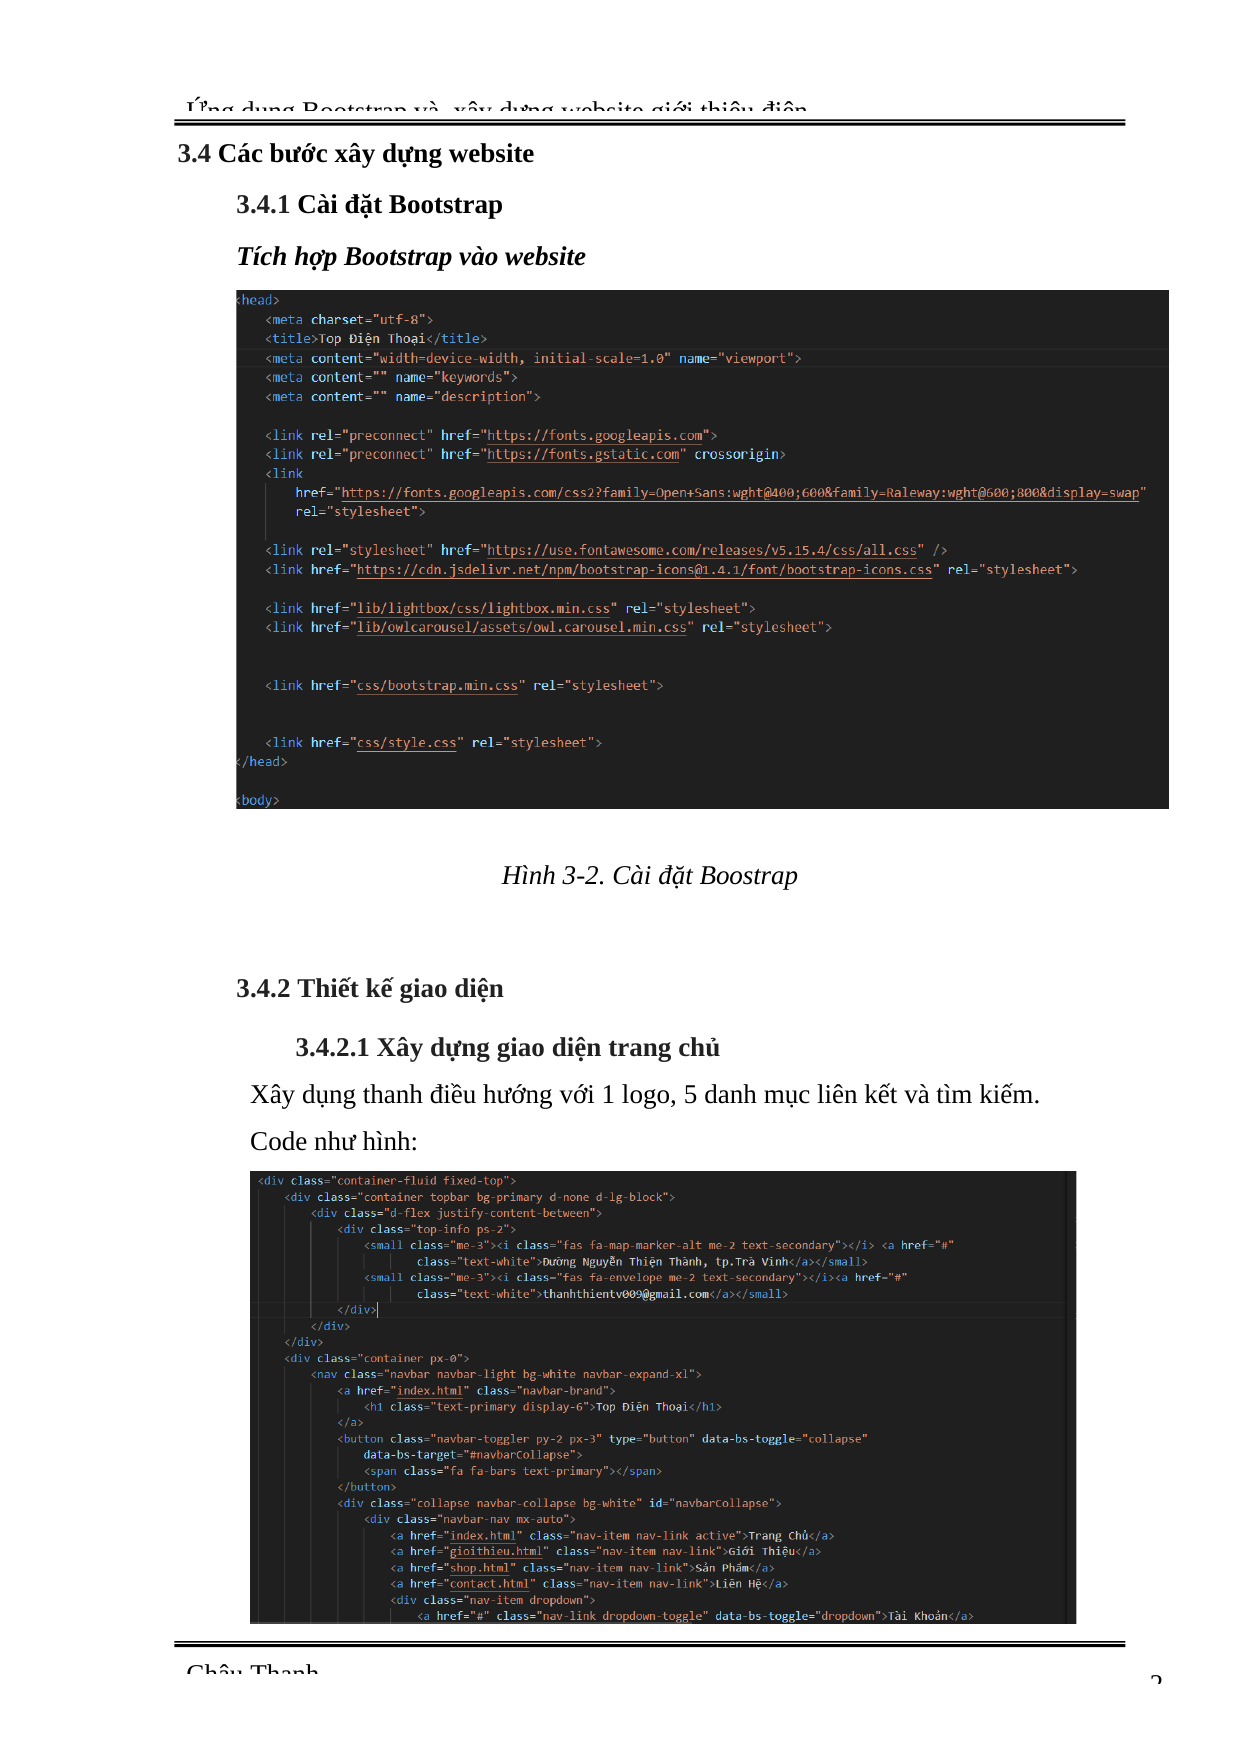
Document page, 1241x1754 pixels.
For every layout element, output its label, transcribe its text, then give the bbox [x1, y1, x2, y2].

text Hình 3-2. Cài đặt Boostrap [235, 859, 1065, 890]
subtitle Thiết kế giao diện [236, 972, 1186, 1003]
subtitle Các bước xây dựng website [177, 137, 1186, 169]
picture [250, 1171, 1077, 1624]
text Xây dụng thanh điều hướng với 1 logo, 5 danh mục liên kết và tìm kiếm. [175, 1078, 1186, 1109]
subtitle Xây dựng giao diện trang chủ [295, 1031, 1186, 1062]
text Code như hình: [175, 1124, 1186, 1156]
subtitle Cài đặt Bootstrap [236, 188, 1186, 220]
picture [236, 290, 1169, 809]
subtitle Tích hợp Bootstrap vào website [236, 239, 1186, 271]
